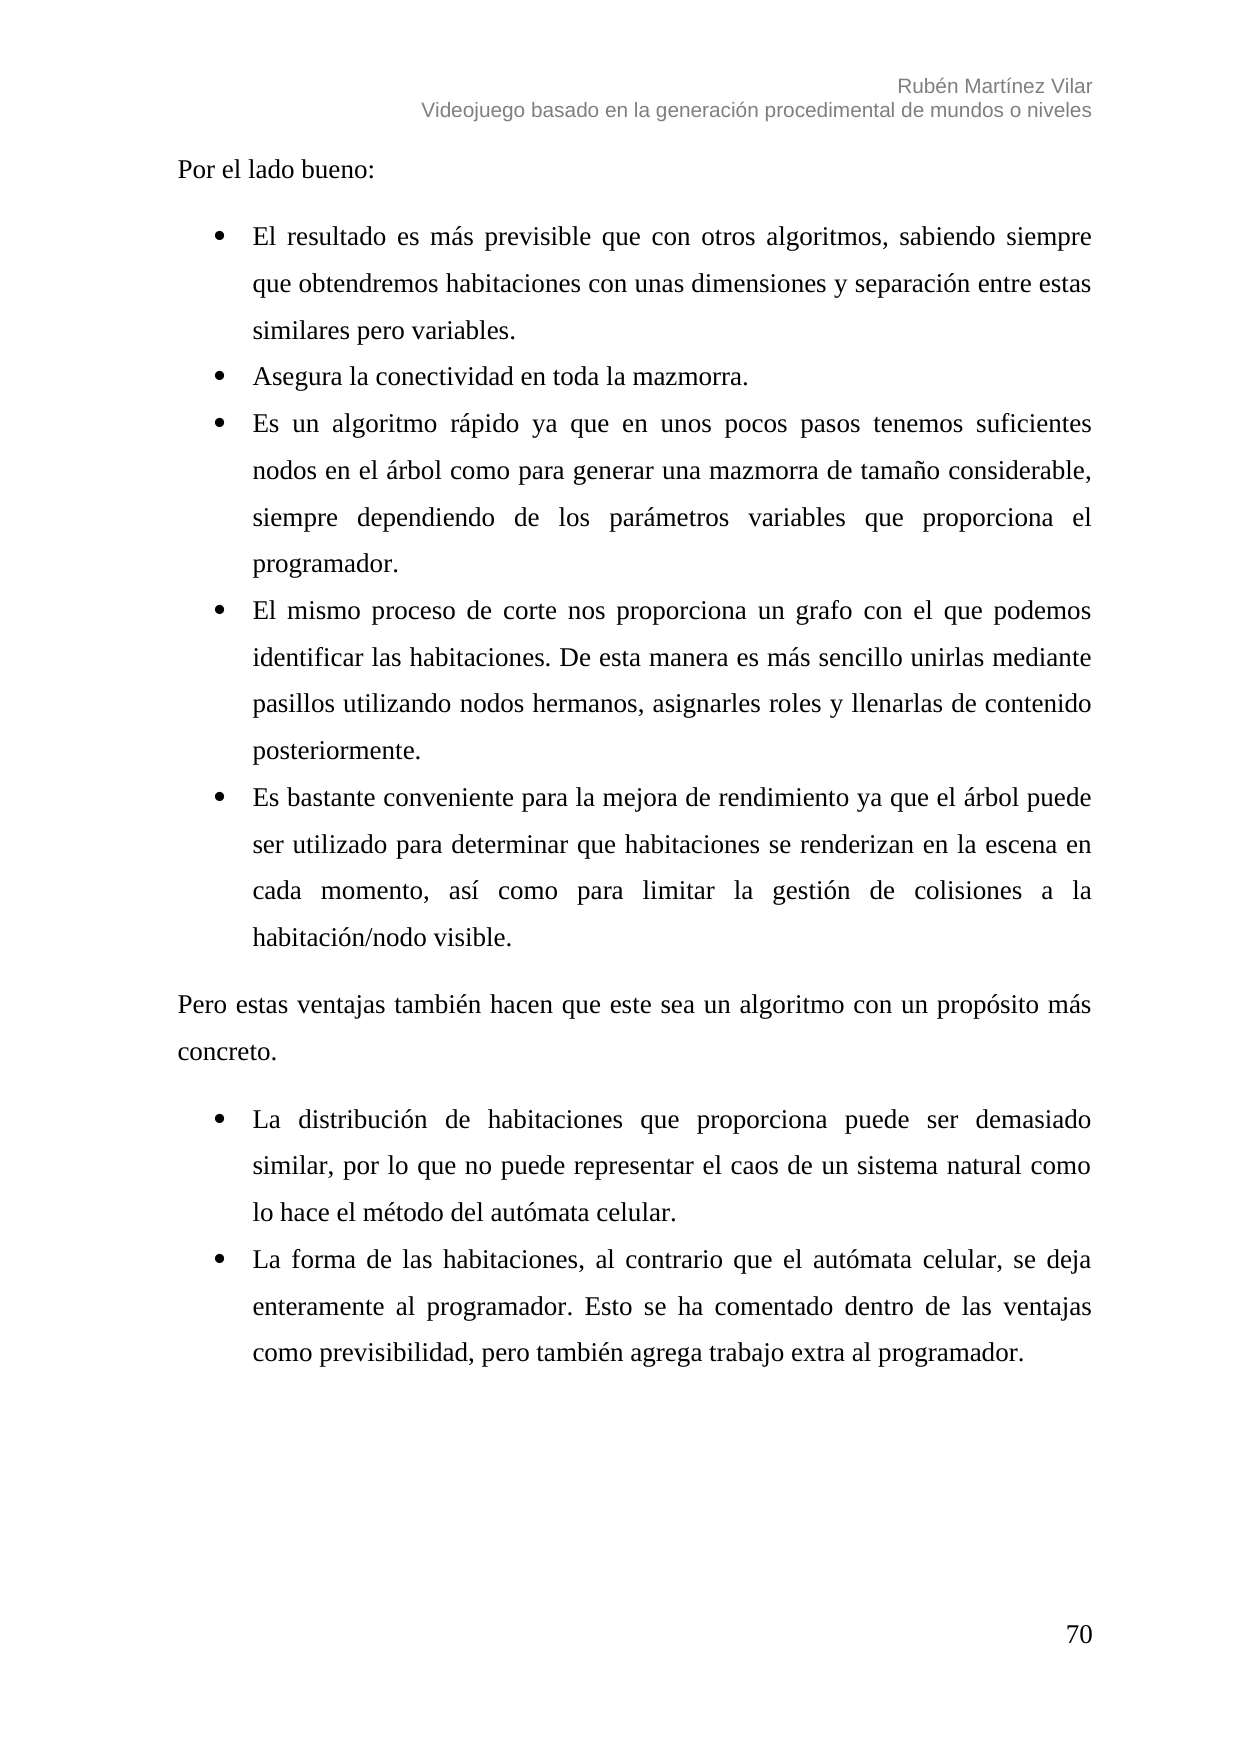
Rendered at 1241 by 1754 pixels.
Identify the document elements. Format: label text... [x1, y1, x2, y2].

text Por el lado bueno: [177, 153, 1092, 184]
list Es un algoritmo rápido ya que en unos pocos pasos tenemos suficientes nodos en el árbol como para generar una mazmorra de tamaño considerable, siempre dependiendo de los parámetros variables que proporciona el programador. [215, 407, 1092, 579]
list El resultado es más previsible que con otros algoritmos, sabiendo siempre que obtendremos habitaciones con unas dimensiones y separación entre estas similares pero variables. [215, 220, 1092, 345]
list La distribución de habitaciones que proporciona puede ser demasiado similar, por lo que no puede representar el caos de un sistema natural como lo hace el método del autómata celular. [215, 1103, 1092, 1227]
list Asegura la conectividad en toda la mazmorra. [215, 361, 1092, 392]
list El mismo proceso de corte nos proporciona un grafo con el que podemos identificar las habitaciones. De esta manera es más sencillo unirlas mediante pasillos utilizando nodos hermanos, asignarles roles y llenarlas de contenido posteriormente. [215, 594, 1092, 765]
list La forma de las habitaciones, al contrario que el autómata celular, se deja enteramente al programador. Esto se ha comentado dentro de las ventajas como previsibilidad, pero también agrega trabajo extra al programador. [215, 1243, 1092, 1367]
list Es bastante conveniente para la mejora de rendimiento ya que el árbol puede ser utilizado para determinar que habitaciones se renderizan en la escena en cada momento, así como para limitar la gestión de colisiones a la habitación/nodo visible. [215, 781, 1092, 952]
text Pero estas ventajas también hacen que este sea un algoritmo con un propósito más concreto. [177, 988, 1092, 1066]
